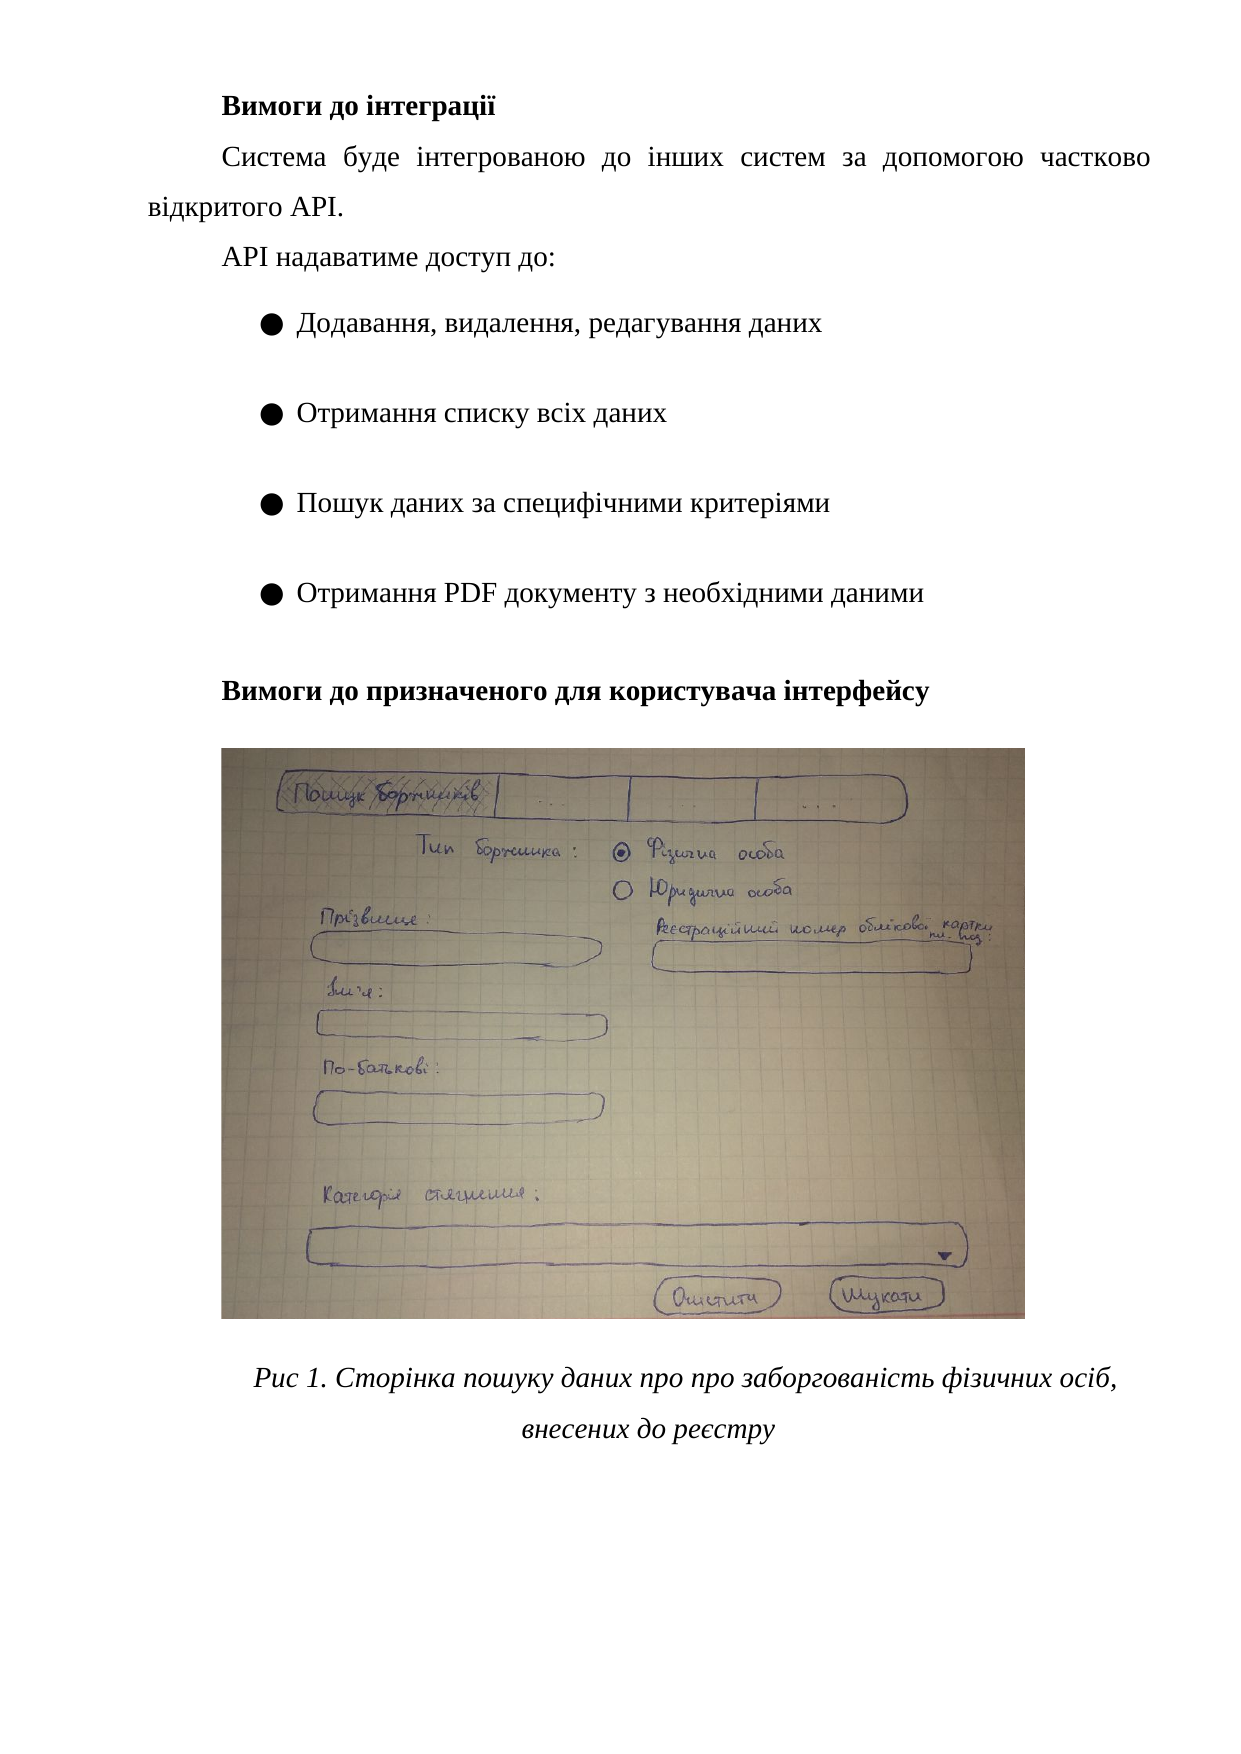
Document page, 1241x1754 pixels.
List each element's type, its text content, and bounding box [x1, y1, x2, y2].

list Отримання списку всіх даних [259, 379, 1152, 439]
picture [221, 748, 1025, 1319]
text Рис 1. Сторінка пошуку даних про про заборгованість фізичних осіб, внесених до реєстру [148, 1361, 1152, 1444]
text Вимоги до інтеграції [148, 88, 1152, 122]
text Система буде інтегрованою до інших систем за допомогою частково відкритого API. [148, 139, 1152, 223]
list Отримання PDF документу з необхідними даними [259, 559, 1152, 619]
text API надаватиме доступ до: [148, 239, 1152, 273]
list Додавання, видалення, редагування даних [259, 290, 1152, 349]
text Вимоги до призначеного для користувача інтерфейсу [148, 673, 1152, 707]
list Пошук даних за специфічними критеріями [259, 469, 1152, 529]
